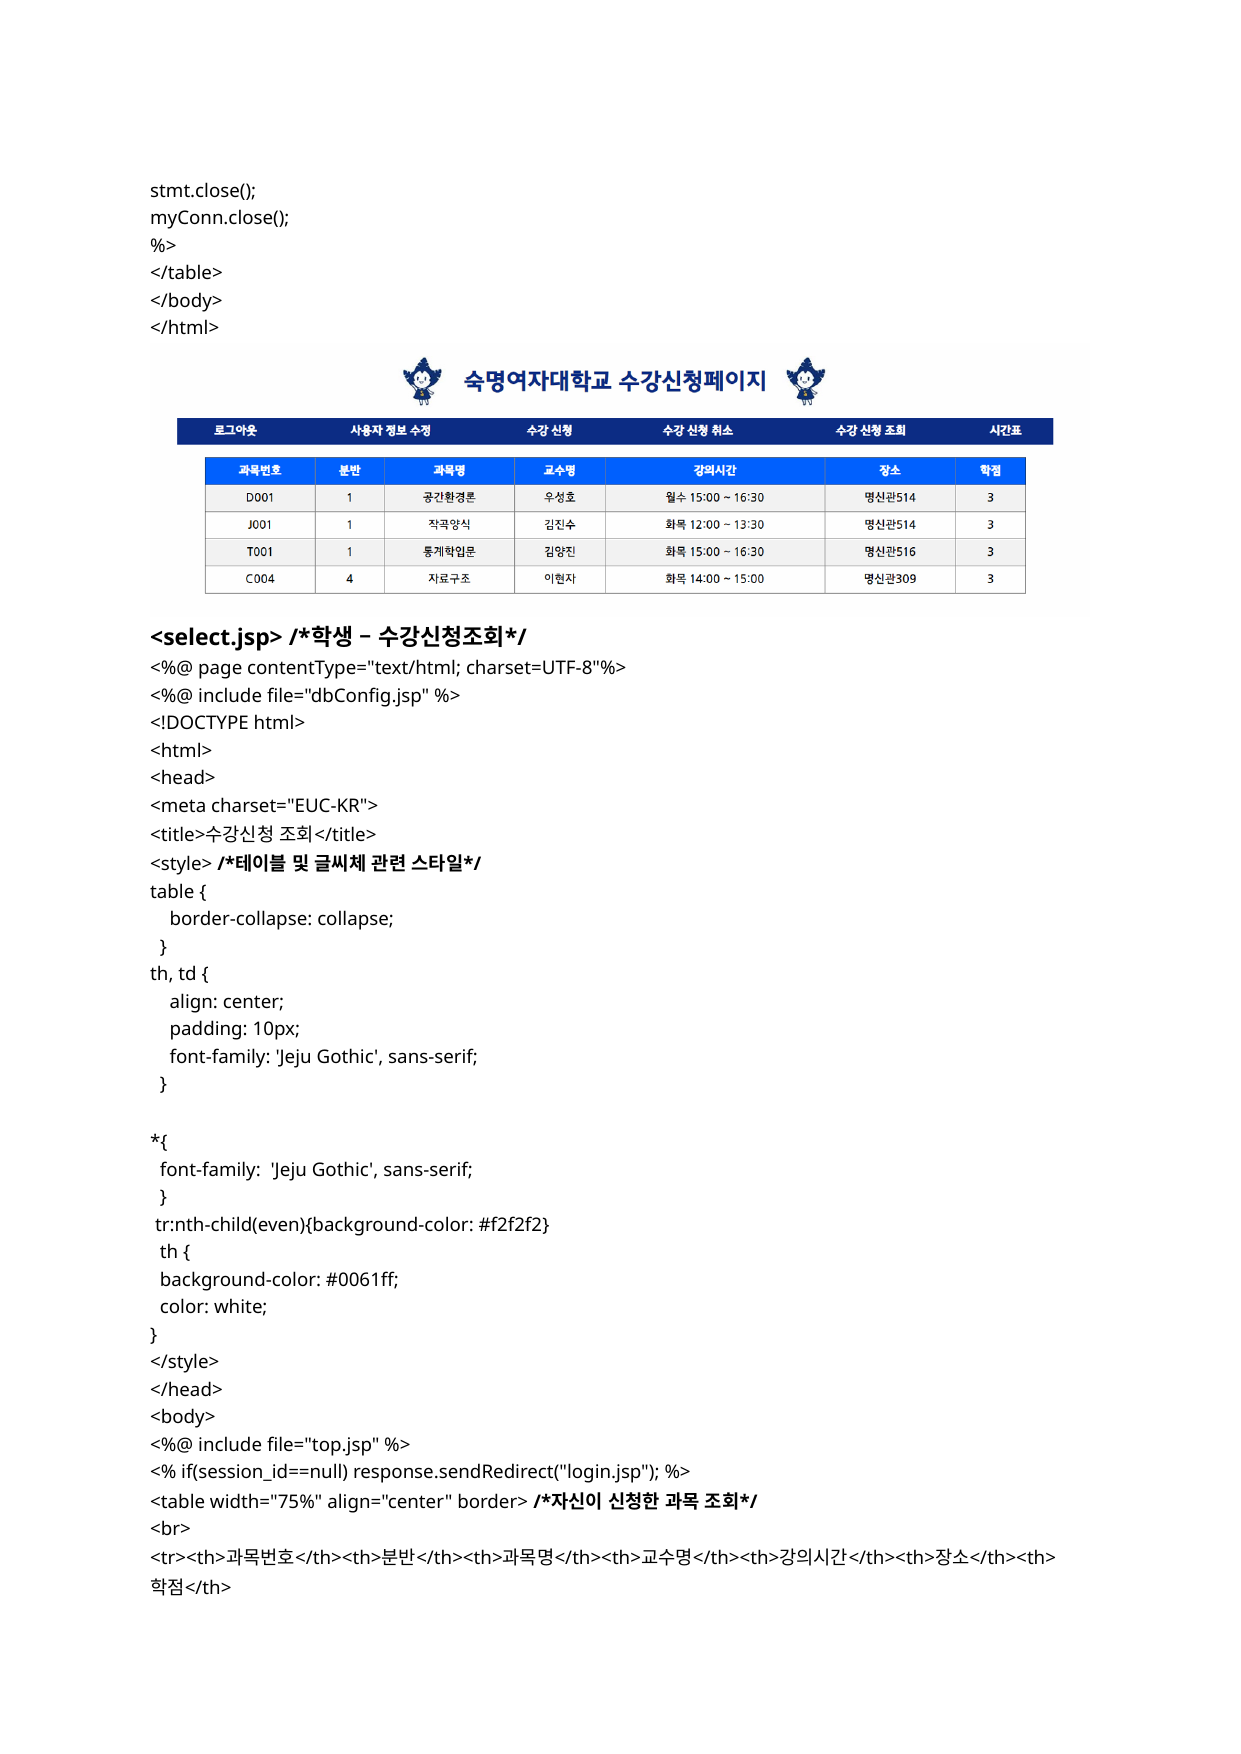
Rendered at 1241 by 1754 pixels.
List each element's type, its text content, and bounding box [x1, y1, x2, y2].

text </html> [150, 315, 1090, 340]
text table { [150, 878, 1090, 904]
text <title>수강신청 조회</title> [150, 819, 1090, 847]
text } [150, 1184, 1090, 1209]
text <%@ include file="dbConfig.jsp" %> [150, 682, 1090, 708]
text <table width="75%" align="center" border> /*자신이 신청한 과목 조회*/ [150, 1486, 1090, 1513]
text <html> [150, 737, 1090, 763]
text background-color: #0061ff; [150, 1266, 1090, 1292]
text <!DOCTYPE html> [150, 709, 1090, 735]
text </table> [150, 260, 1090, 285]
text <tr><th>과목번호</th><th>분반</th><th>과목명</th><th>교수명</th><th>강의시간</th><th>장소</th><th>학점</th> [150, 1543, 1090, 1599]
text <% if(session_id==null) response.sendRedirect("login.jsp"); %> [150, 1459, 1090, 1484]
text <%@ page contentType="text/html; charset=UTF-8"%> [150, 654, 1090, 680]
text <head> [150, 764, 1090, 790]
picture [150, 342, 1091, 617]
text } [150, 933, 1090, 959]
text border-collapse: collapse; [150, 906, 1090, 931]
text th, td { [150, 961, 1090, 986]
text th { [150, 1239, 1090, 1264]
text <br> [150, 1516, 1090, 1541]
text <meta charset="EUC-KR"> [150, 792, 1090, 818]
text tr:nth-child(even){background-color: #f2f2f2} [150, 1211, 1090, 1237]
text font-family: 'Jeju Gothic', sans-serif; [150, 1043, 1090, 1069]
text color: white; [150, 1294, 1090, 1319]
text </style> [150, 1349, 1090, 1374]
text align: center; [150, 988, 1090, 1014]
text font-family: 'Jeju Gothic', sans-serif; [150, 1156, 1090, 1182]
text stmt.close(); [150, 177, 1090, 203]
text myConn.close(); [150, 205, 1090, 230]
text } [150, 1071, 1090, 1096]
text <select.jsp> /*학생 – 수강신청조회*/ [150, 619, 1090, 652]
text %> [150, 232, 1090, 258]
text padding: 10px; [150, 1016, 1090, 1041]
text <%@ include file="top.jsp" %> [150, 1431, 1090, 1457]
text <body> [150, 1404, 1090, 1429]
text <style> /*테이블 및 글씨체 관련 스타일*/ [150, 849, 1090, 876]
text } [150, 1321, 1090, 1347]
text </body> [150, 287, 1090, 313]
text *{ [150, 1129, 1090, 1154]
text </head> [150, 1376, 1090, 1402]
